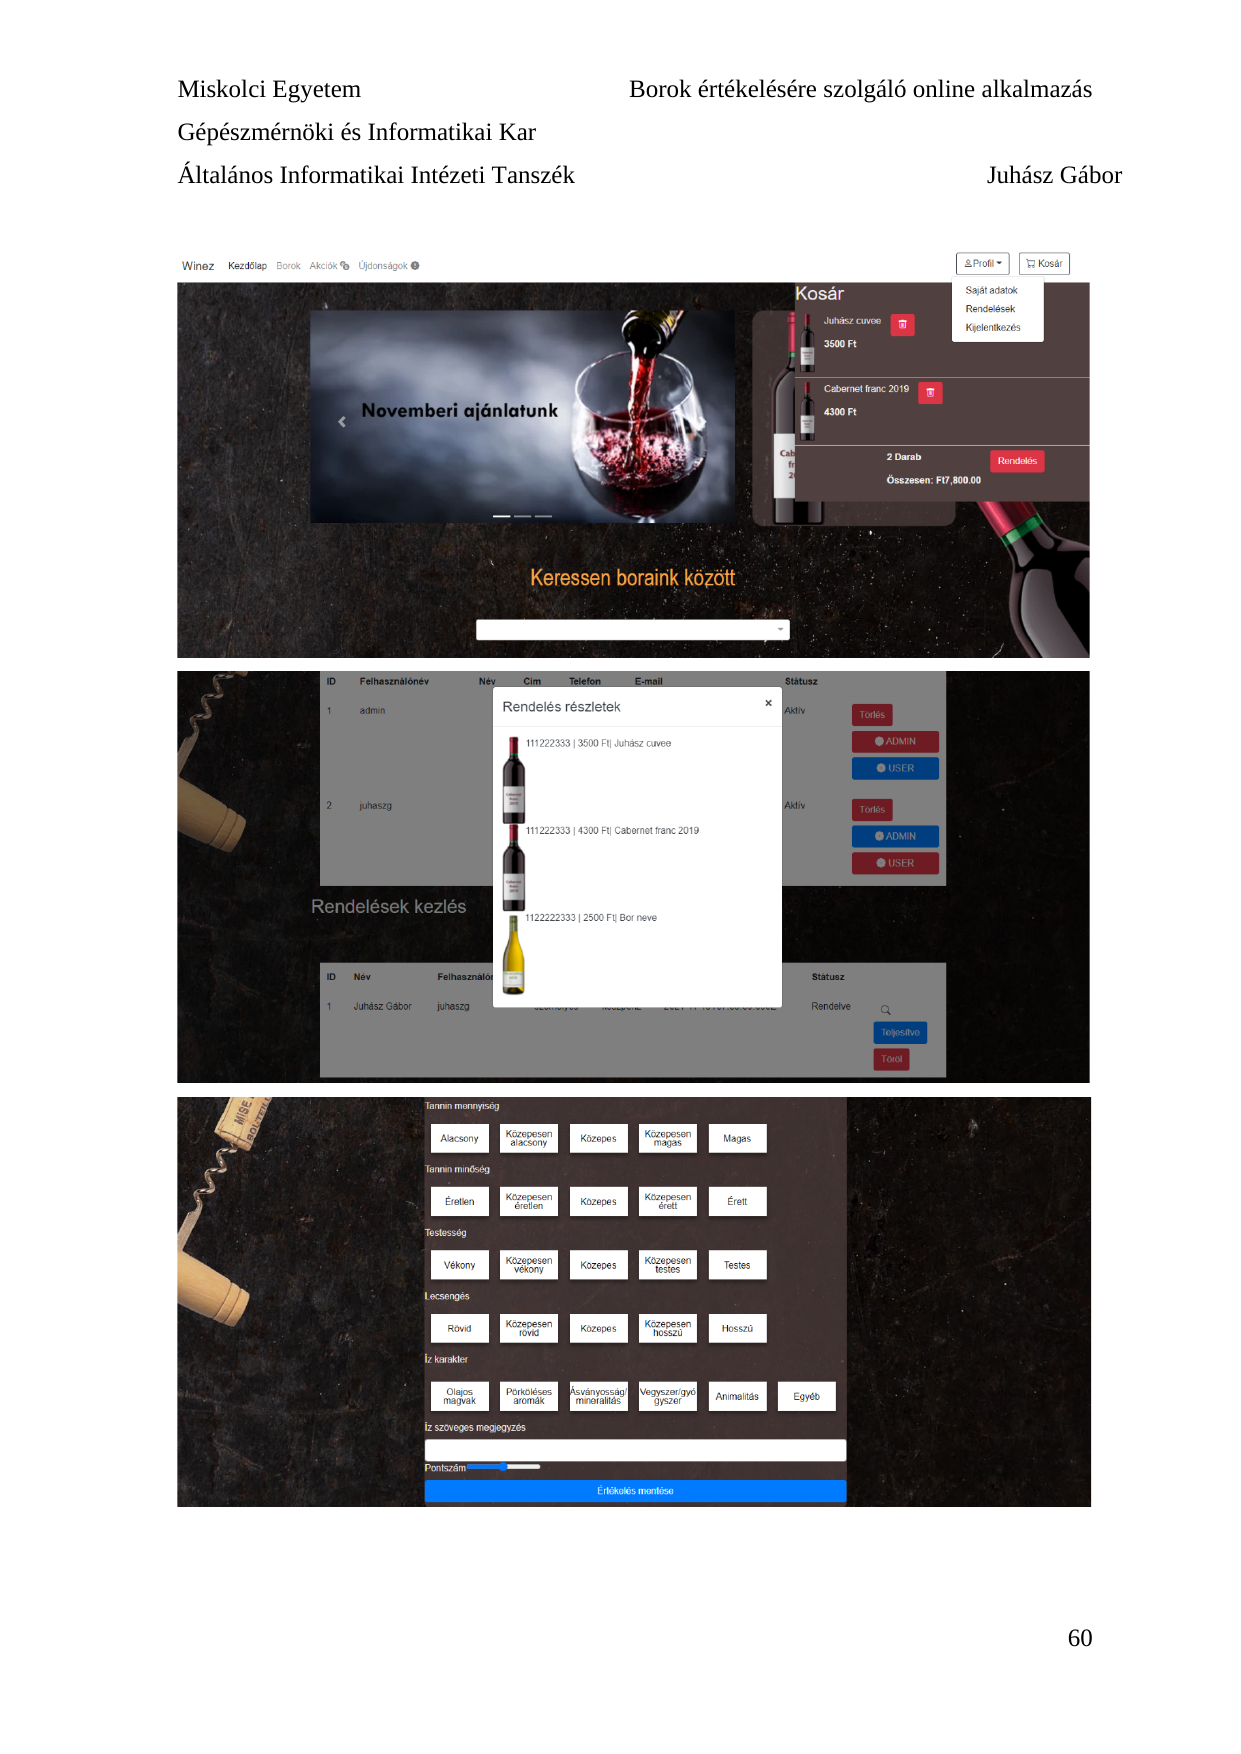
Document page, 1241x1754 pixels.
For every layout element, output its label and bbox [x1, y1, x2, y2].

picture [177, 671, 1090, 1083]
picture [177, 1097, 1092, 1507]
picture [177, 246, 1090, 658]
